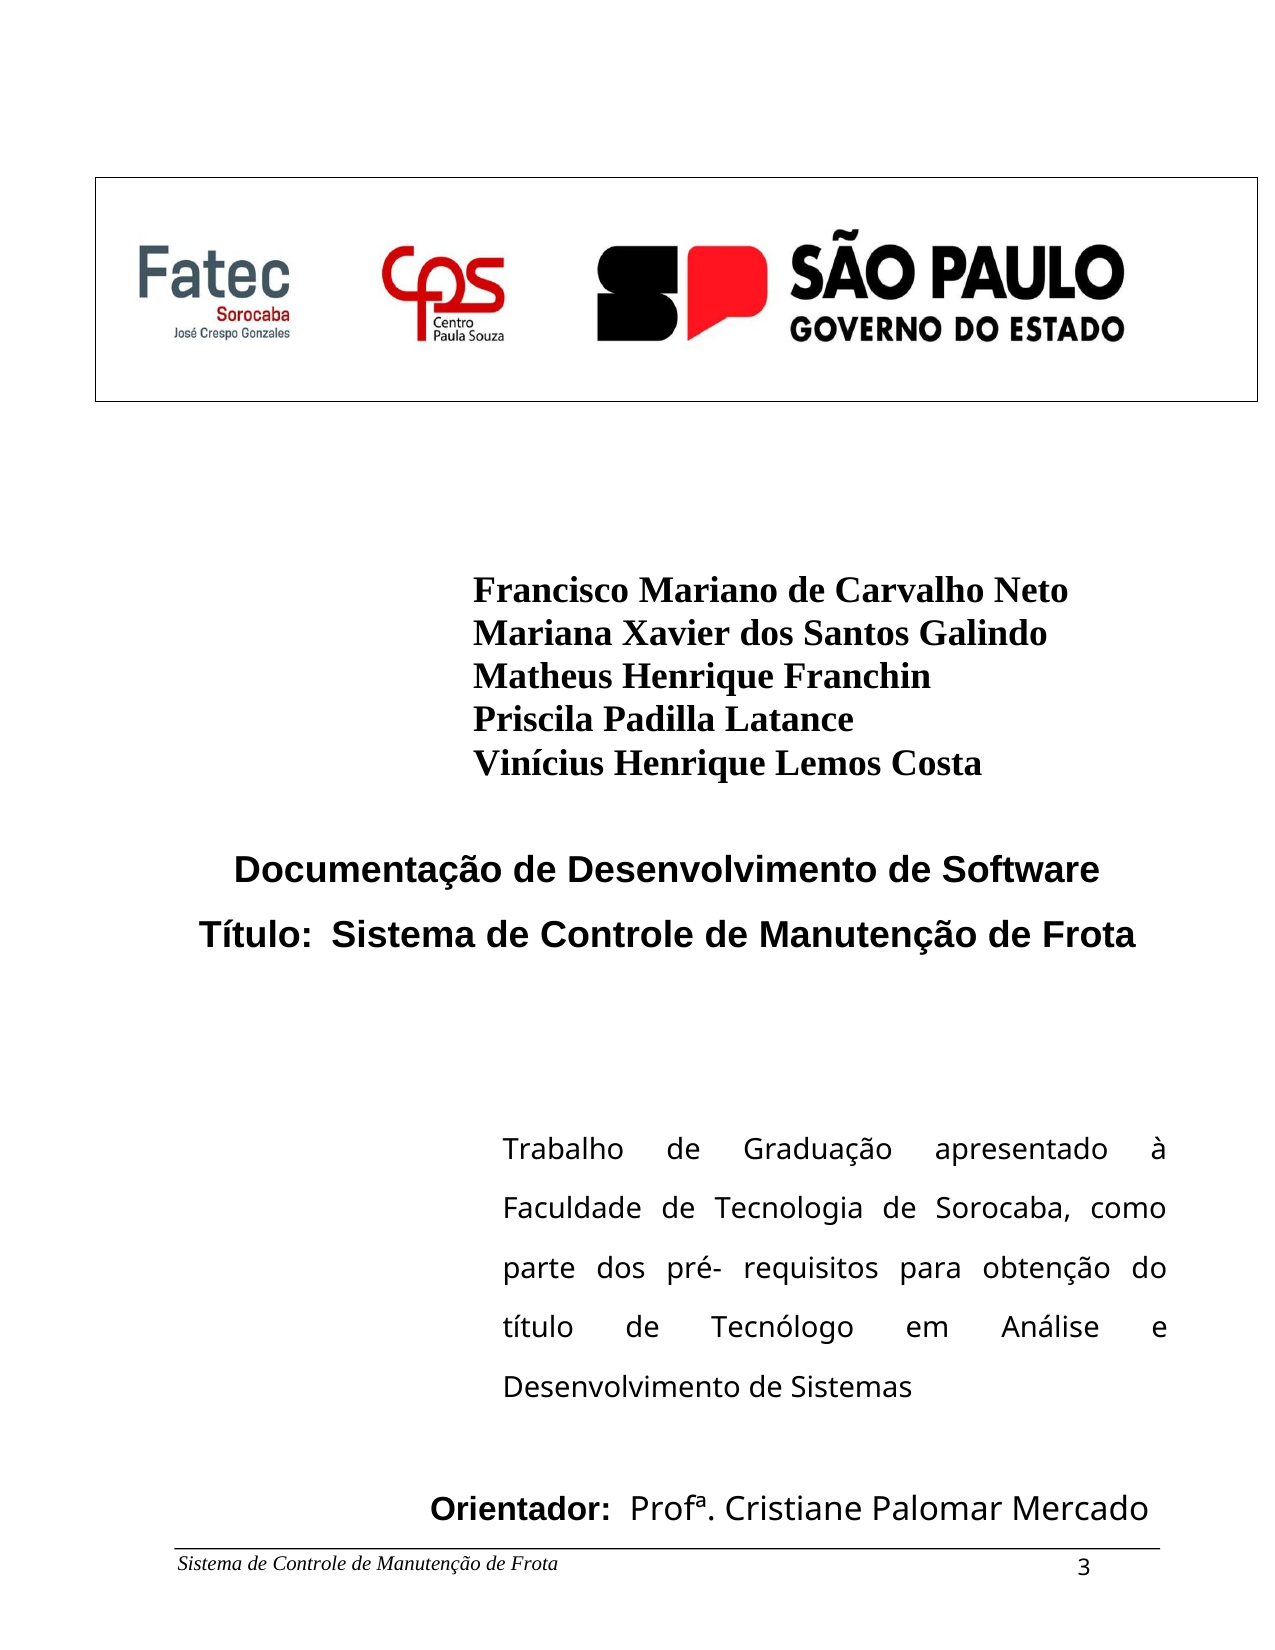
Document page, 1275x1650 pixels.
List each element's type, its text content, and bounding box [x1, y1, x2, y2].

text Francisco Mariano de Carvalho Neto Mariana Xavier dos Santos Galindo Matheus Henrique Franchin [473, 567, 1069, 697]
text Documentação de Desenvolvimento de Software Título: Sistema de Controle de Manutenção de Frota [198, 848, 1136, 956]
text Trabalho de Graduação apresentado à Faculdade de Tecnologia de Sorocaba, como parte dos pré- requisitos para obtenção do título de Tecnólogo em Análise e Desenvolvimento de Sistemas [502, 1128, 1167, 1406]
text Orientador: Profª. Cristiane Palomar Mercado [430, 1485, 1204, 1530]
text Priscila Padilla Latance Vinícius Henrique Lemos Costa [473, 697, 983, 783]
picture [138, 223, 1128, 349]
